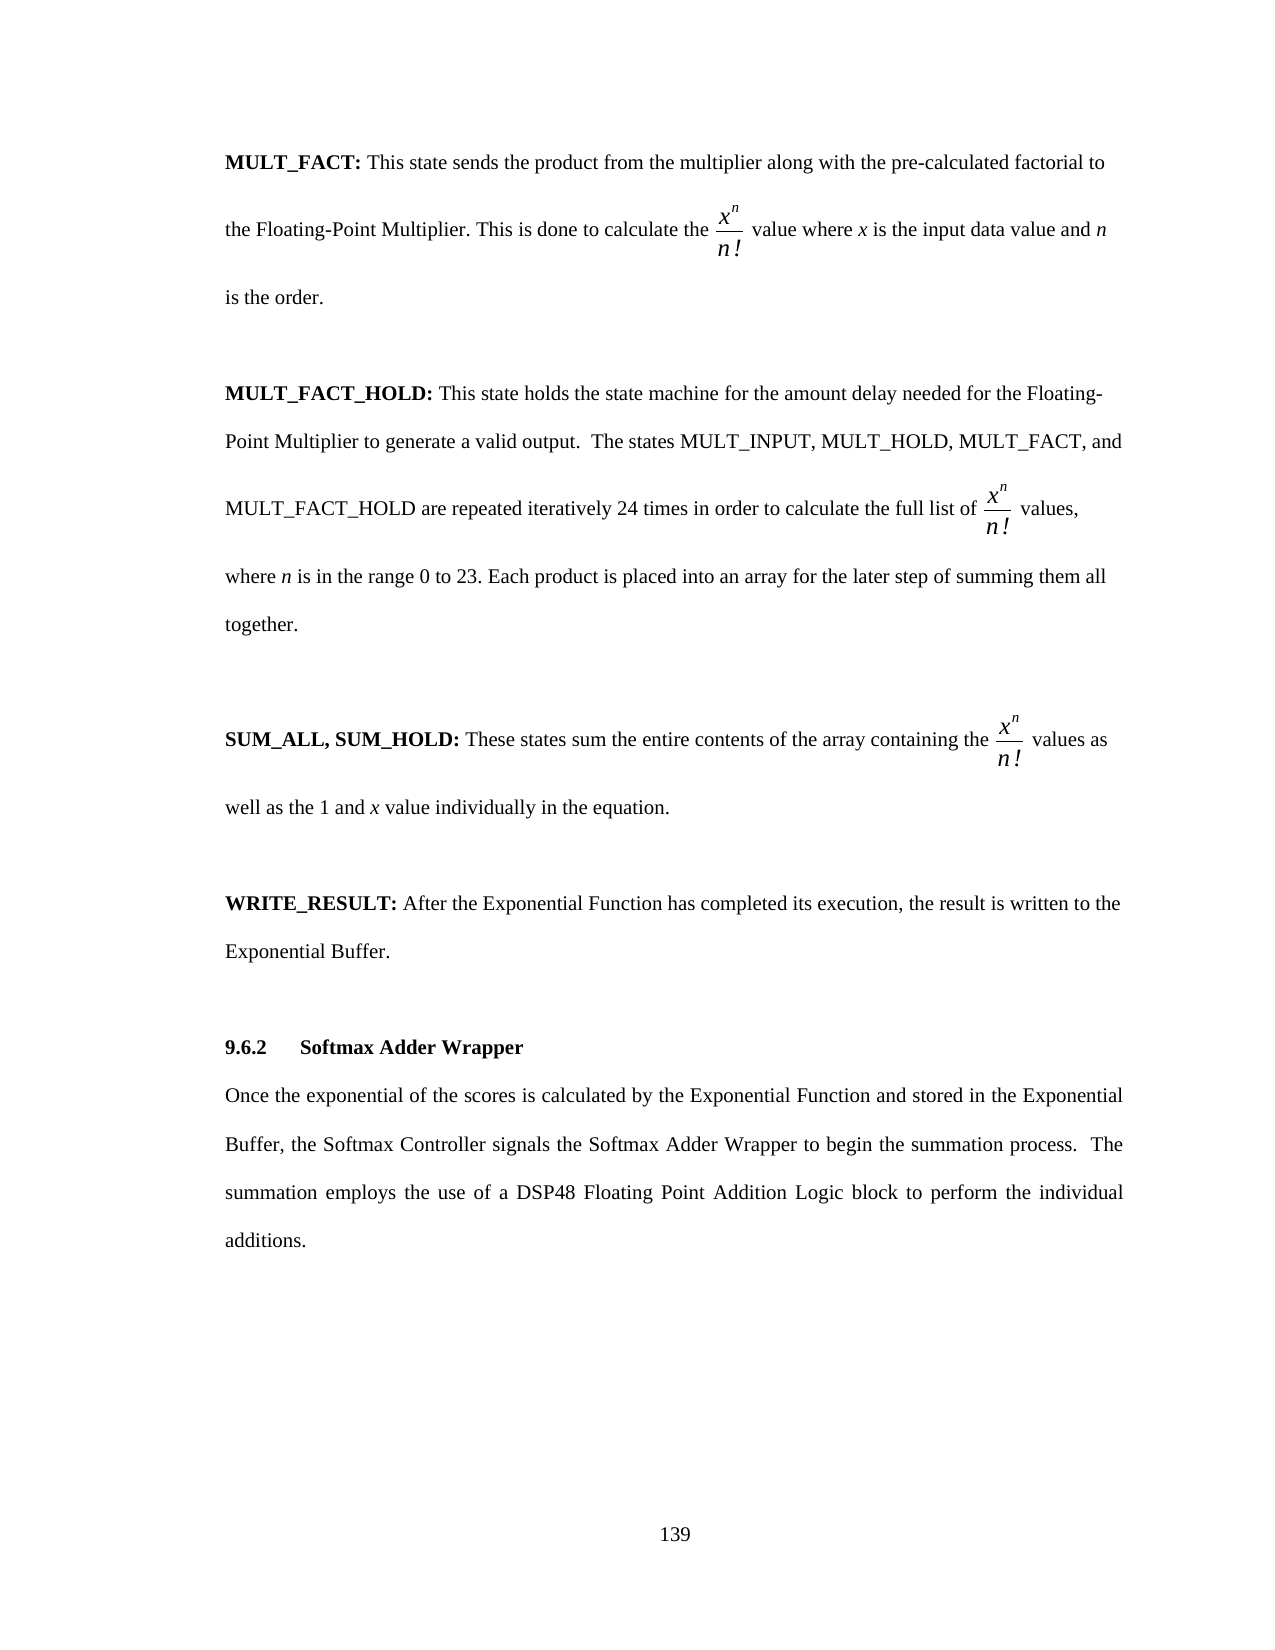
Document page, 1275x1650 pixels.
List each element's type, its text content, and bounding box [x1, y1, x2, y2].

text SUM_ALL, SUM_HOLD: These states sum the entire contents of the array containing the values as well as the 1 and x value individually in the equation. [225, 708, 1125, 819]
list Softmax Adder Wrapper [225, 1035, 1125, 1059]
text Once the exponential of the scores is calculated by the Exponential Function and stored in the Exponential Buffer, the Softmax Controller signals the Softmax Adder Wrapper to begin the summation process. The summation employs the use of a DSP48 Floating Point Addition Logic block to perform the individual additions. [225, 1083, 1125, 1252]
text WRITE_RESULT: After the Exponential Function has completed its execution, the result is written to the Exponential Buffer. [225, 891, 1125, 963]
text MULT_FACT_HOLD: This state holds the state machine for the amount delay needed for the Floating-Point Multiplier to generate a valid output. The states MULT_INPUT, MULT_HOLD, MULT_FACT, and MULT_FACT_HOLD are repeated iteratively 24 times in order to calculate the full list of values, where n is in the range 0 to 23. Each product is placed into an array for the later step of summing them all together. [225, 381, 1125, 636]
text MULT_FACT: This state sends the product from the multiplier along with the pre-calculated factorial to the Floating-Point Multiplier. This is done to calculate the value where x is the input data value and n is the order. [225, 150, 1125, 309]
